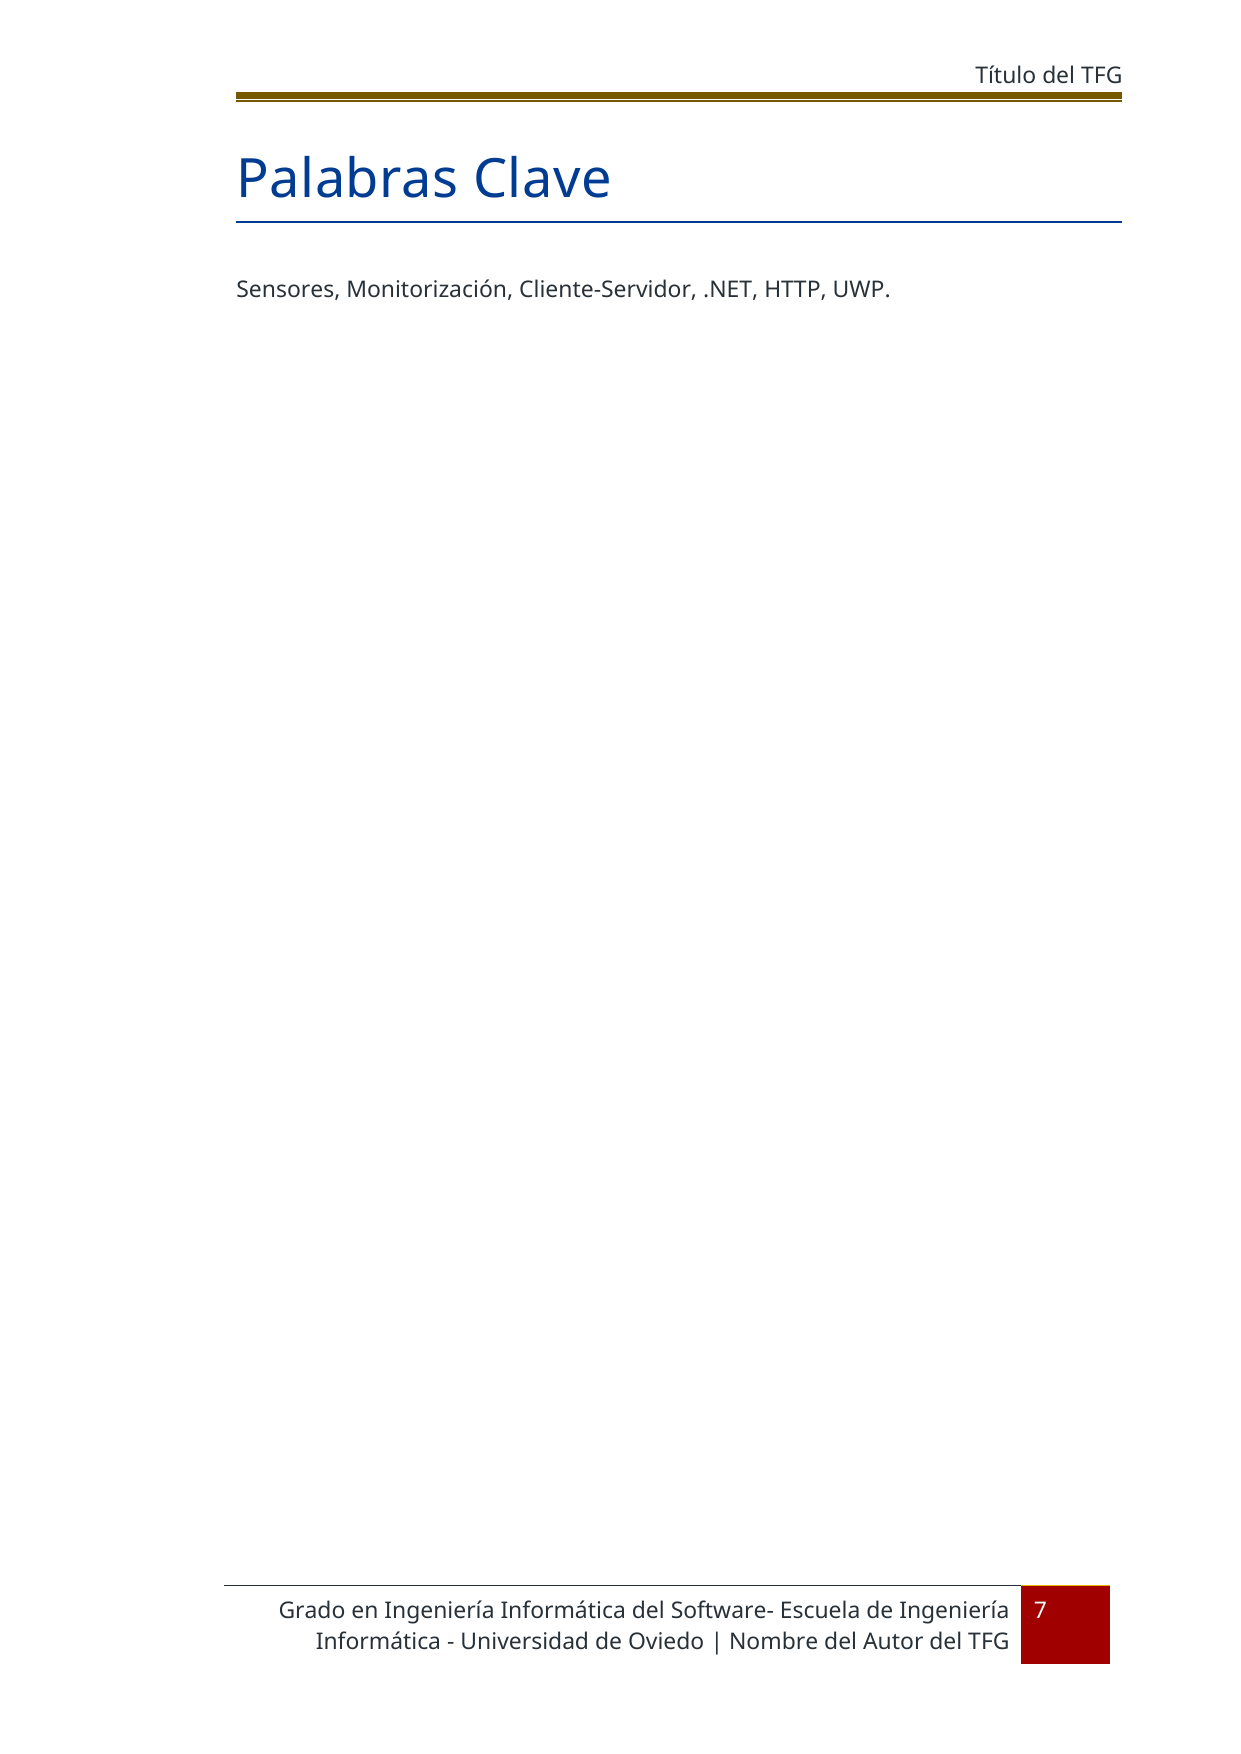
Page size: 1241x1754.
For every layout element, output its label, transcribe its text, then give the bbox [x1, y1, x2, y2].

text Sensores, Monitorización, Cliente-Servidor, .NET, HTTP, UWP. [236, 273, 1122, 305]
title Palabras Clave [236, 139, 1122, 221]
